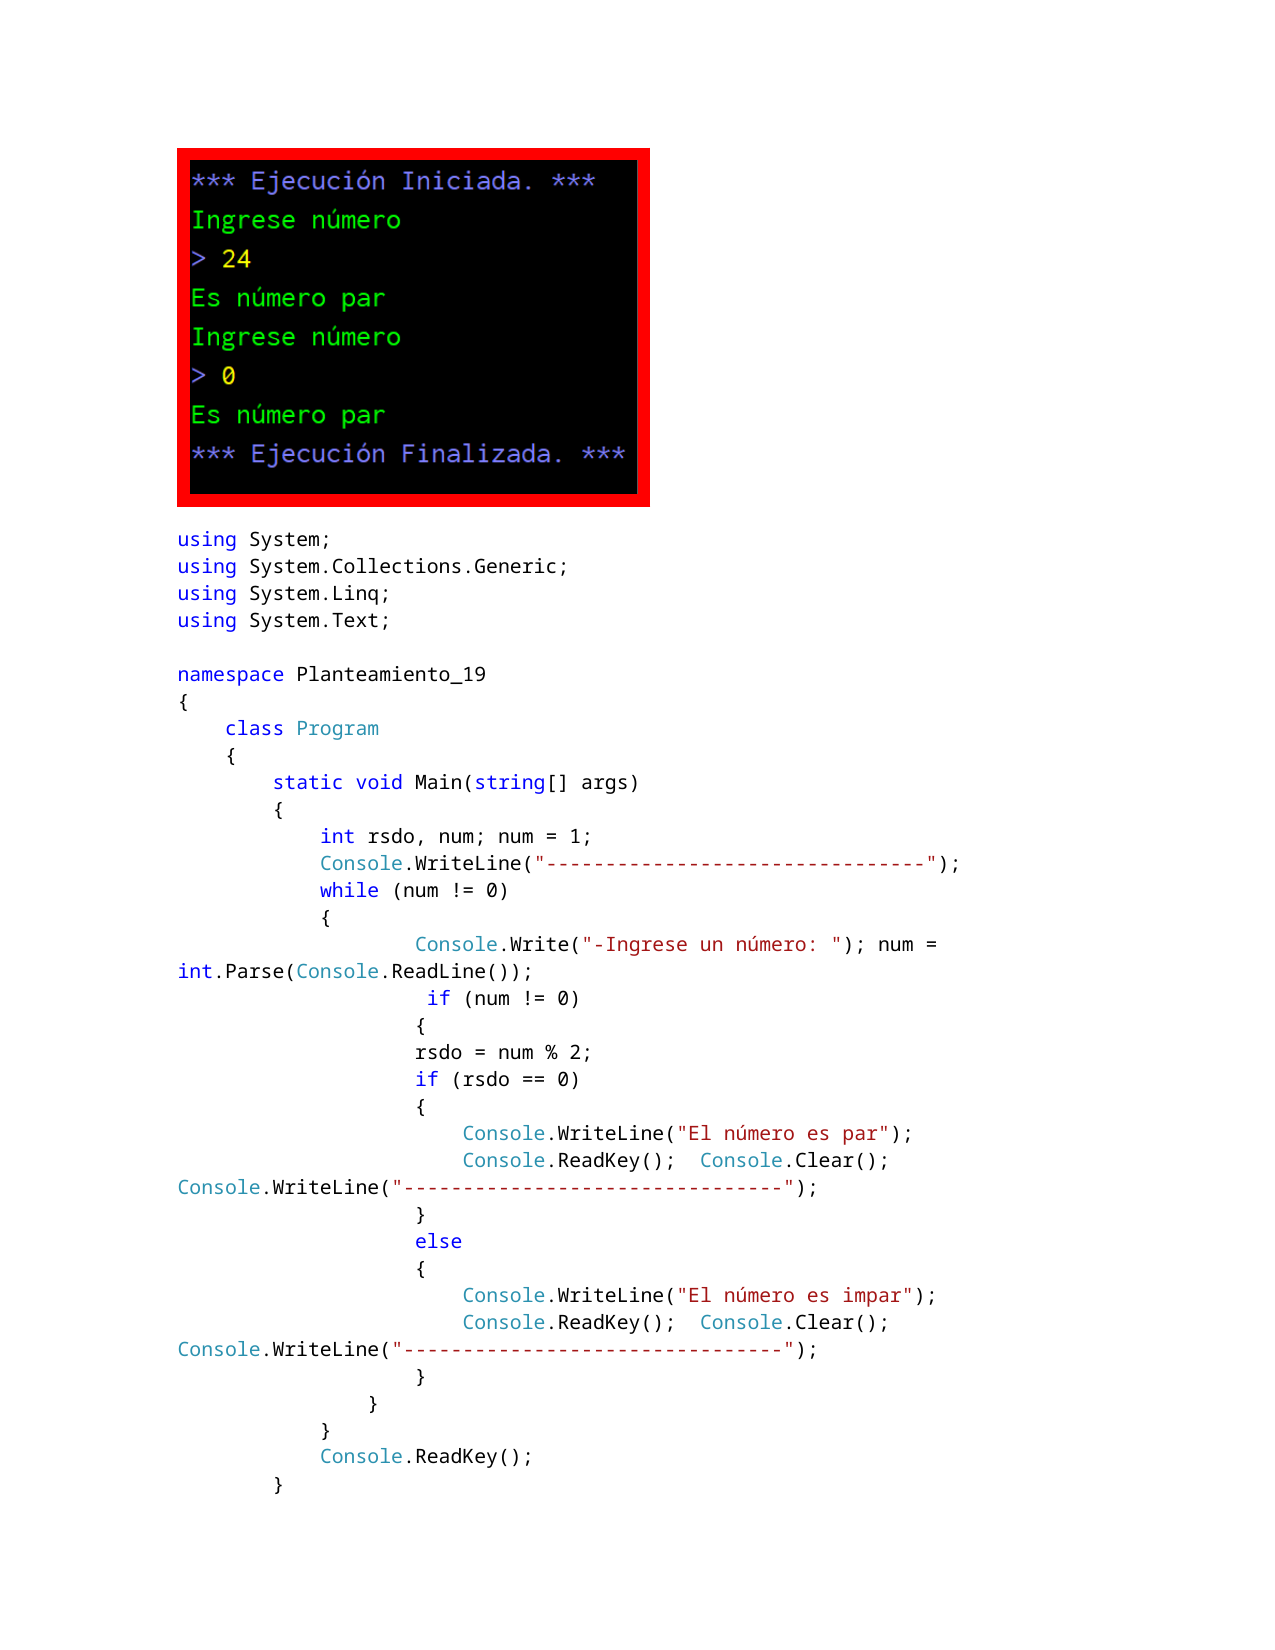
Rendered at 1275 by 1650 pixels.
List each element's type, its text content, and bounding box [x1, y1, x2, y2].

text { [177, 1092, 1098, 1119]
text using System.Linq; [177, 579, 1098, 606]
text } [177, 1389, 1098, 1416]
text Console.WriteLine("--------------------------------"); [177, 849, 1098, 876]
text { [177, 1254, 1098, 1281]
text using System.Collections.Generic; [177, 552, 1098, 579]
text { [177, 795, 1098, 822]
text else [177, 1227, 1098, 1254]
text if (num != 0) [177, 984, 1098, 1011]
text Console.WriteLine("El número es impar"); [177, 1281, 1098, 1308]
text namespace Planteamiento_19 [177, 660, 1098, 687]
text Console.ReadKey(); Console.Clear(); Console.WriteLine("--------------------------------"); [177, 1308, 1098, 1362]
text using System; [177, 526, 1098, 552]
text { [177, 741, 1098, 768]
text { [177, 687, 1098, 714]
text Console.Write("-Ingrese un número: "); num = int.Parse(Console.ReadLine()); [177, 930, 1098, 984]
picture [190, 160, 638, 494]
text while (num != 0) [177, 876, 1098, 903]
text class Program [177, 714, 1098, 741]
text Console.ReadKey(); Console.Clear(); Console.WriteLine("--------------------------------"); [177, 1146, 1098, 1200]
text int rsdo, num; num = 1; [177, 822, 1098, 849]
text static void Main(string[] args) [177, 768, 1098, 795]
text if (rsdo == 0) [177, 1065, 1098, 1092]
text } [177, 1416, 1098, 1443]
text { [177, 903, 1098, 930]
text } [177, 1362, 1098, 1389]
text } [177, 1470, 1098, 1497]
text Console.ReadKey(); [177, 1443, 1098, 1470]
text Console.WriteLine("El número es par"); [177, 1119, 1098, 1146]
text } [177, 1200, 1098, 1227]
text rsdo = num % 2; [177, 1038, 1098, 1065]
text { [177, 1011, 1098, 1038]
text using System.Text; [177, 606, 1098, 633]
